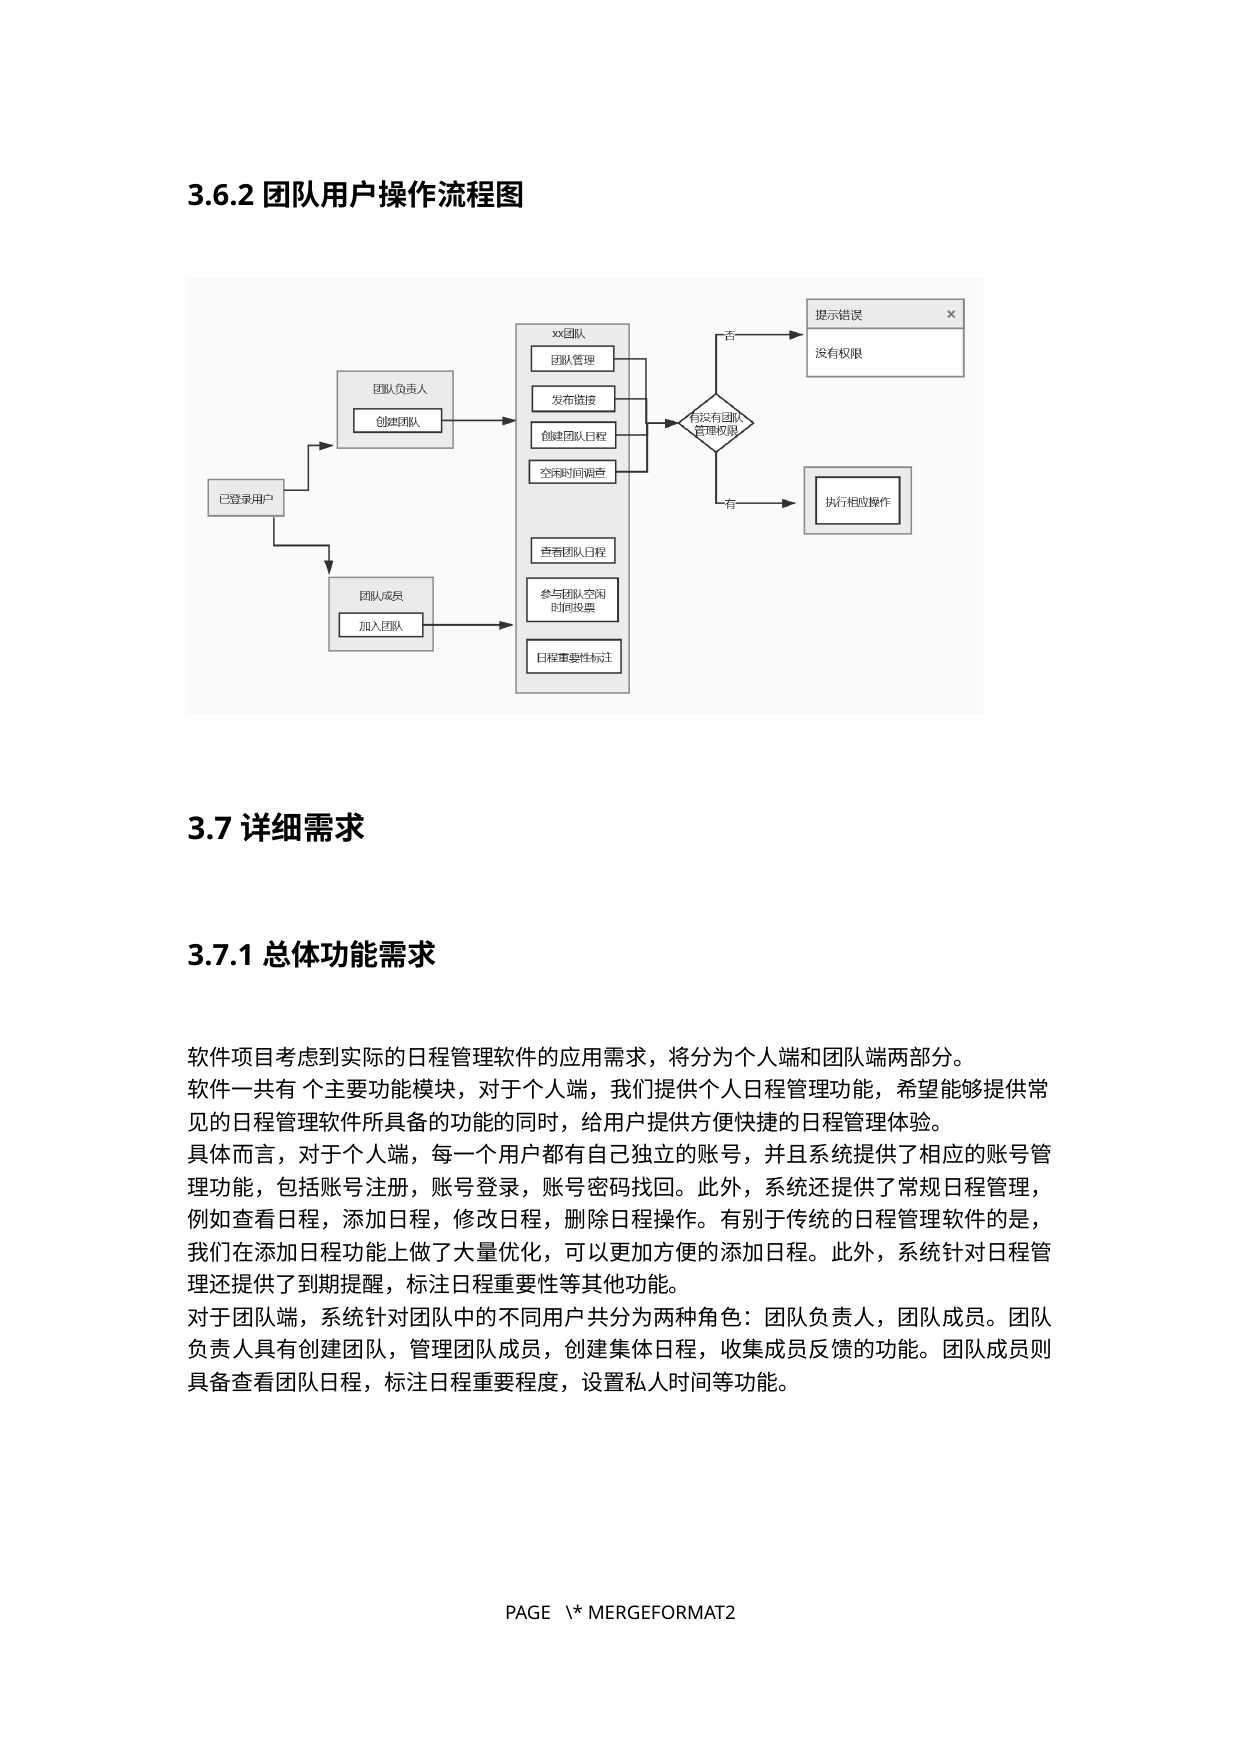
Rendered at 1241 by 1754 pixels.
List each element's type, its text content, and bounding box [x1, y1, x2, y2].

subtitle 3.7 详细需求 [187, 793, 1053, 858]
subtitle 3.7.1 总体功能需求 [187, 921, 1053, 986]
text 具体而言，对于个人端，每一个用户都有自己独立的账号，并且系统提供了相应的账号管理功能，包括账号注册，账号登录，账号密码找回。此外，系统还提供了常规日程管理，例如查看日程，添加日程，修改日程，删除日程操作。有别于传统的日程管理软件的是，我们在添加日程功能上做了大量优化，可以更加方便的添加日程。此外，系统针对日程管理还提供了到期提醒，标注日程重要性等其他功能。 [187, 1137, 1053, 1299]
text 对于团队端，系统针对团队中的不同用户共分为两种角色：团队负责人，团队成员。团队负责人具有创建团队，管理团队成员，创建集体日程，收集成员反馈的功能。团队成员则具备查看团队日程，标注日程重要程度，设置私人时间等功能。 [187, 1299, 1053, 1397]
text 软件一共有 个主要功能模块，对于个人端，我们提供个人日程管理功能，希望能够提供常见的日程管理软件所具备的功能的同时，给用户提供方便快捷的日程管理体验。 [187, 1072, 1053, 1137]
subtitle 3.6.2 团队用户操作流程图 [187, 160, 1053, 225]
picture [187, 278, 984, 714]
text 软件项目考虑到实际的日程管理软件的应用需求，将分为个人端和团队端两部分。 [187, 1039, 1053, 1072]
